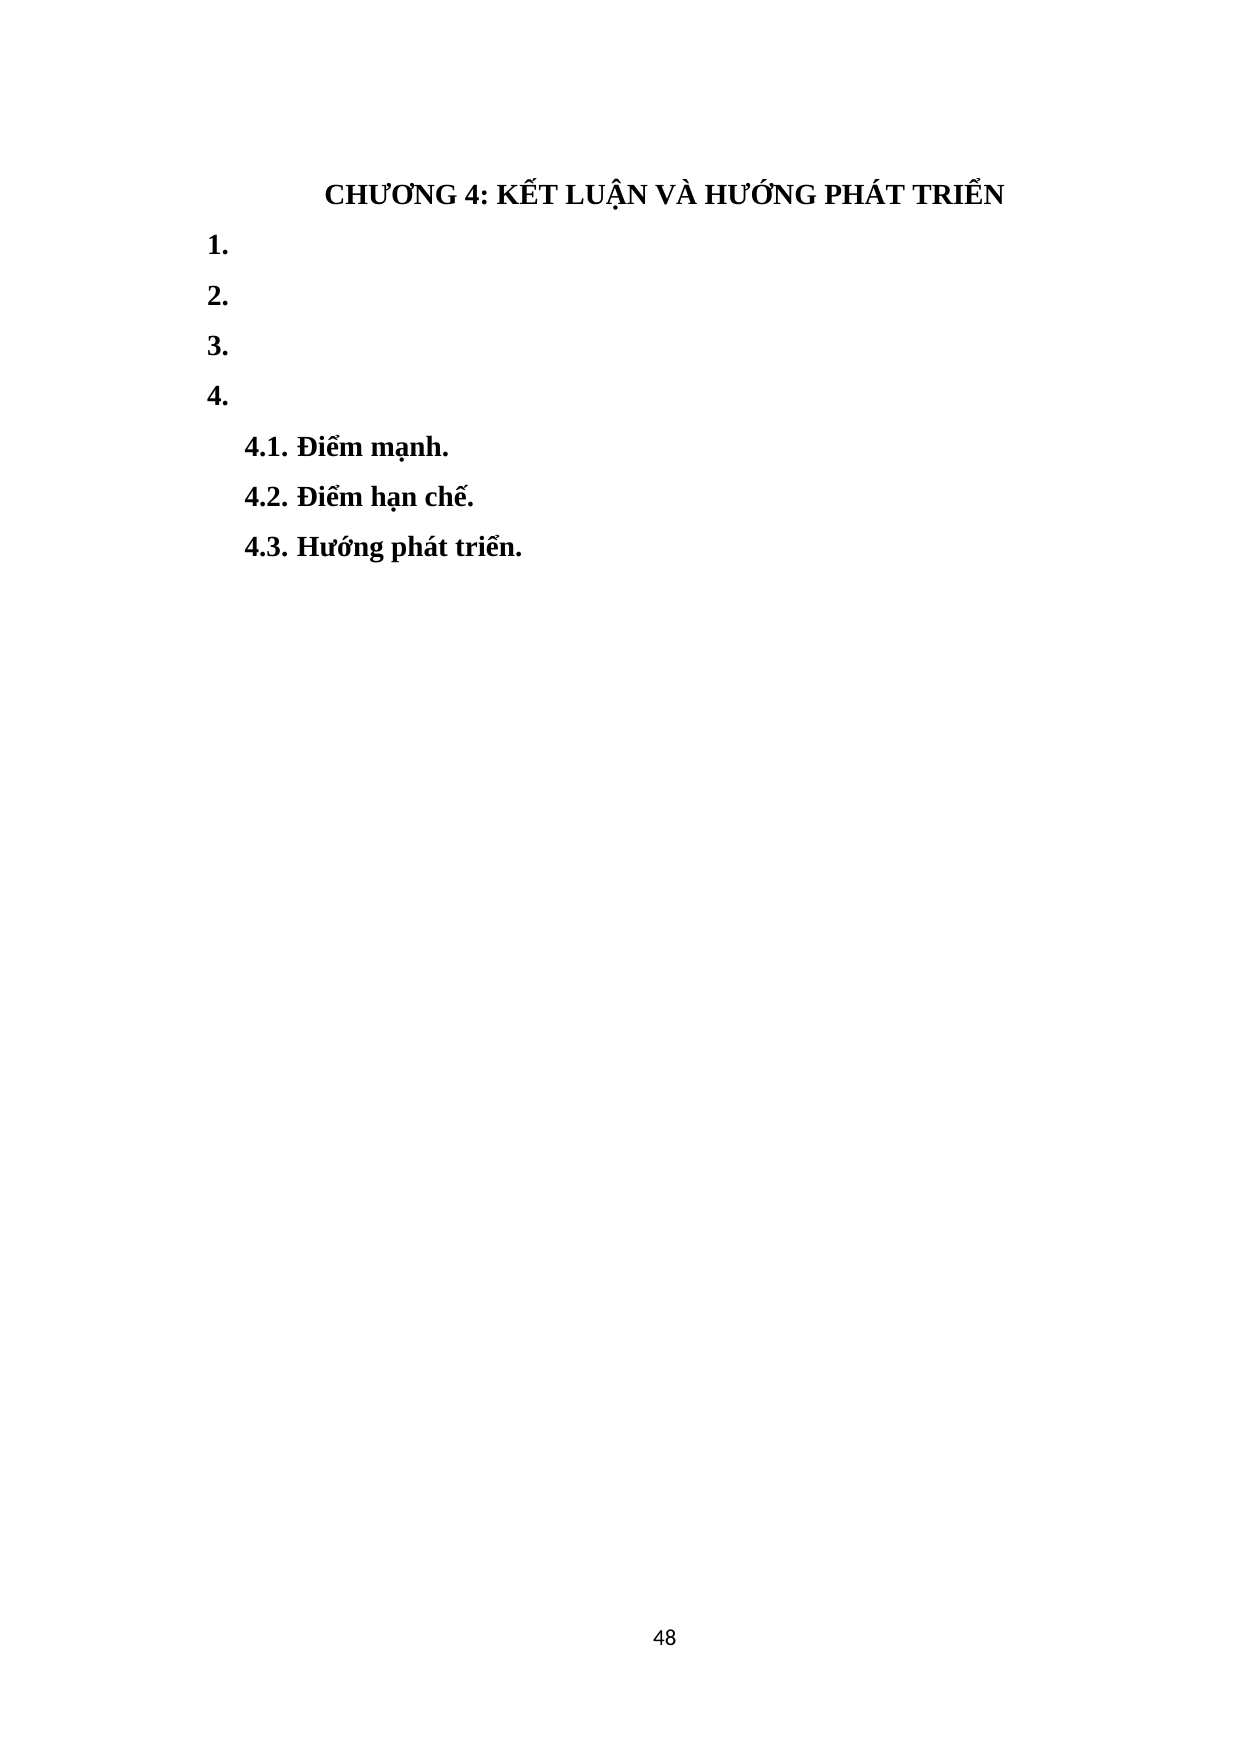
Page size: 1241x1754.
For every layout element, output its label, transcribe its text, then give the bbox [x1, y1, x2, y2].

list Hướng phát triển. [244, 529, 1122, 563]
subtitle CHƯƠNG 4: KẾT LUẬN VÀ HƯỚNG PHÁT TRIỂN [207, 177, 1122, 211]
list Điểm mạnh. [244, 429, 1122, 462]
list Điểm hạn chế. [244, 479, 1122, 513]
